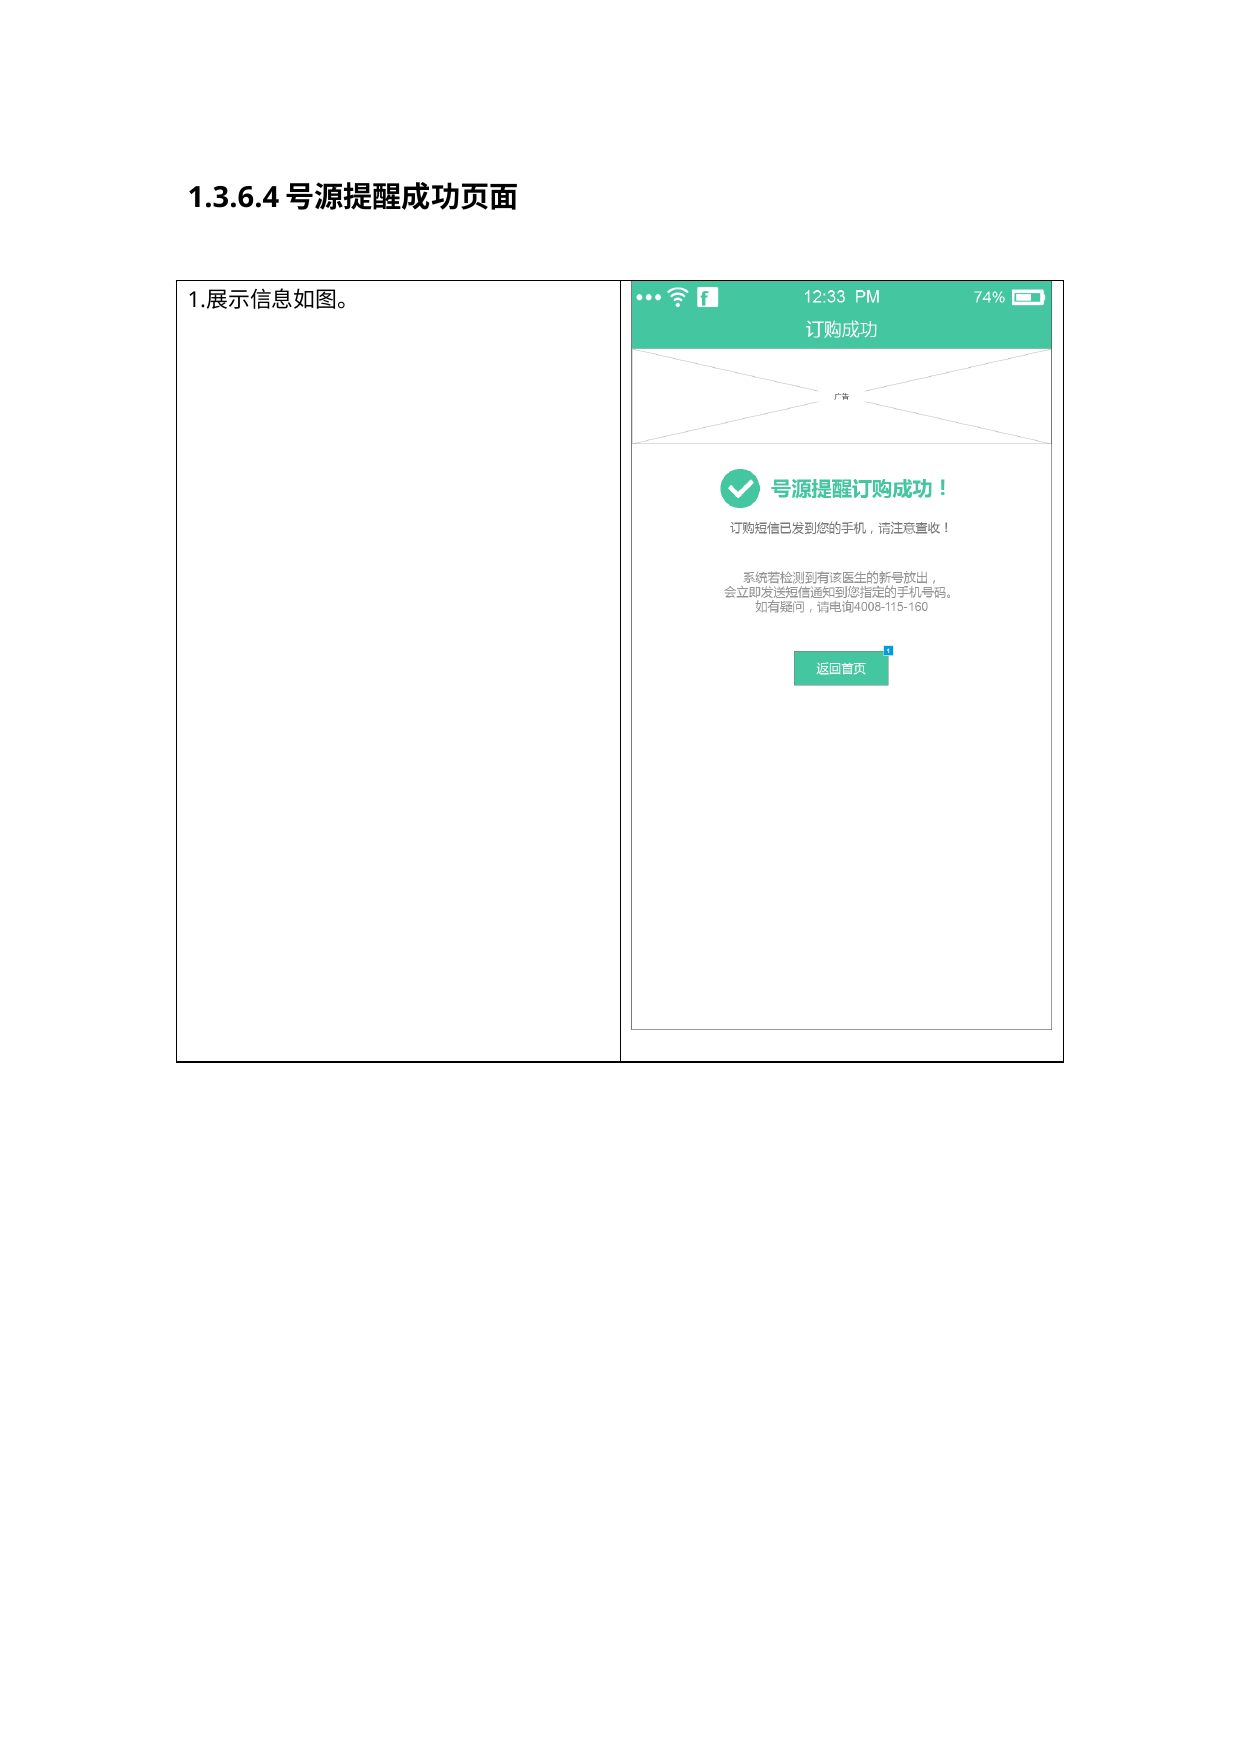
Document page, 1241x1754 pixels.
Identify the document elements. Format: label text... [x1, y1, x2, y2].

picture [631, 281, 1052, 1030]
table_header 展示信息如图。 [177, 281, 620, 1061]
subtitle 1.3.6.4号源提醒成功页面 [187, 162, 1053, 227]
table_header [621, 281, 1063, 1061]
